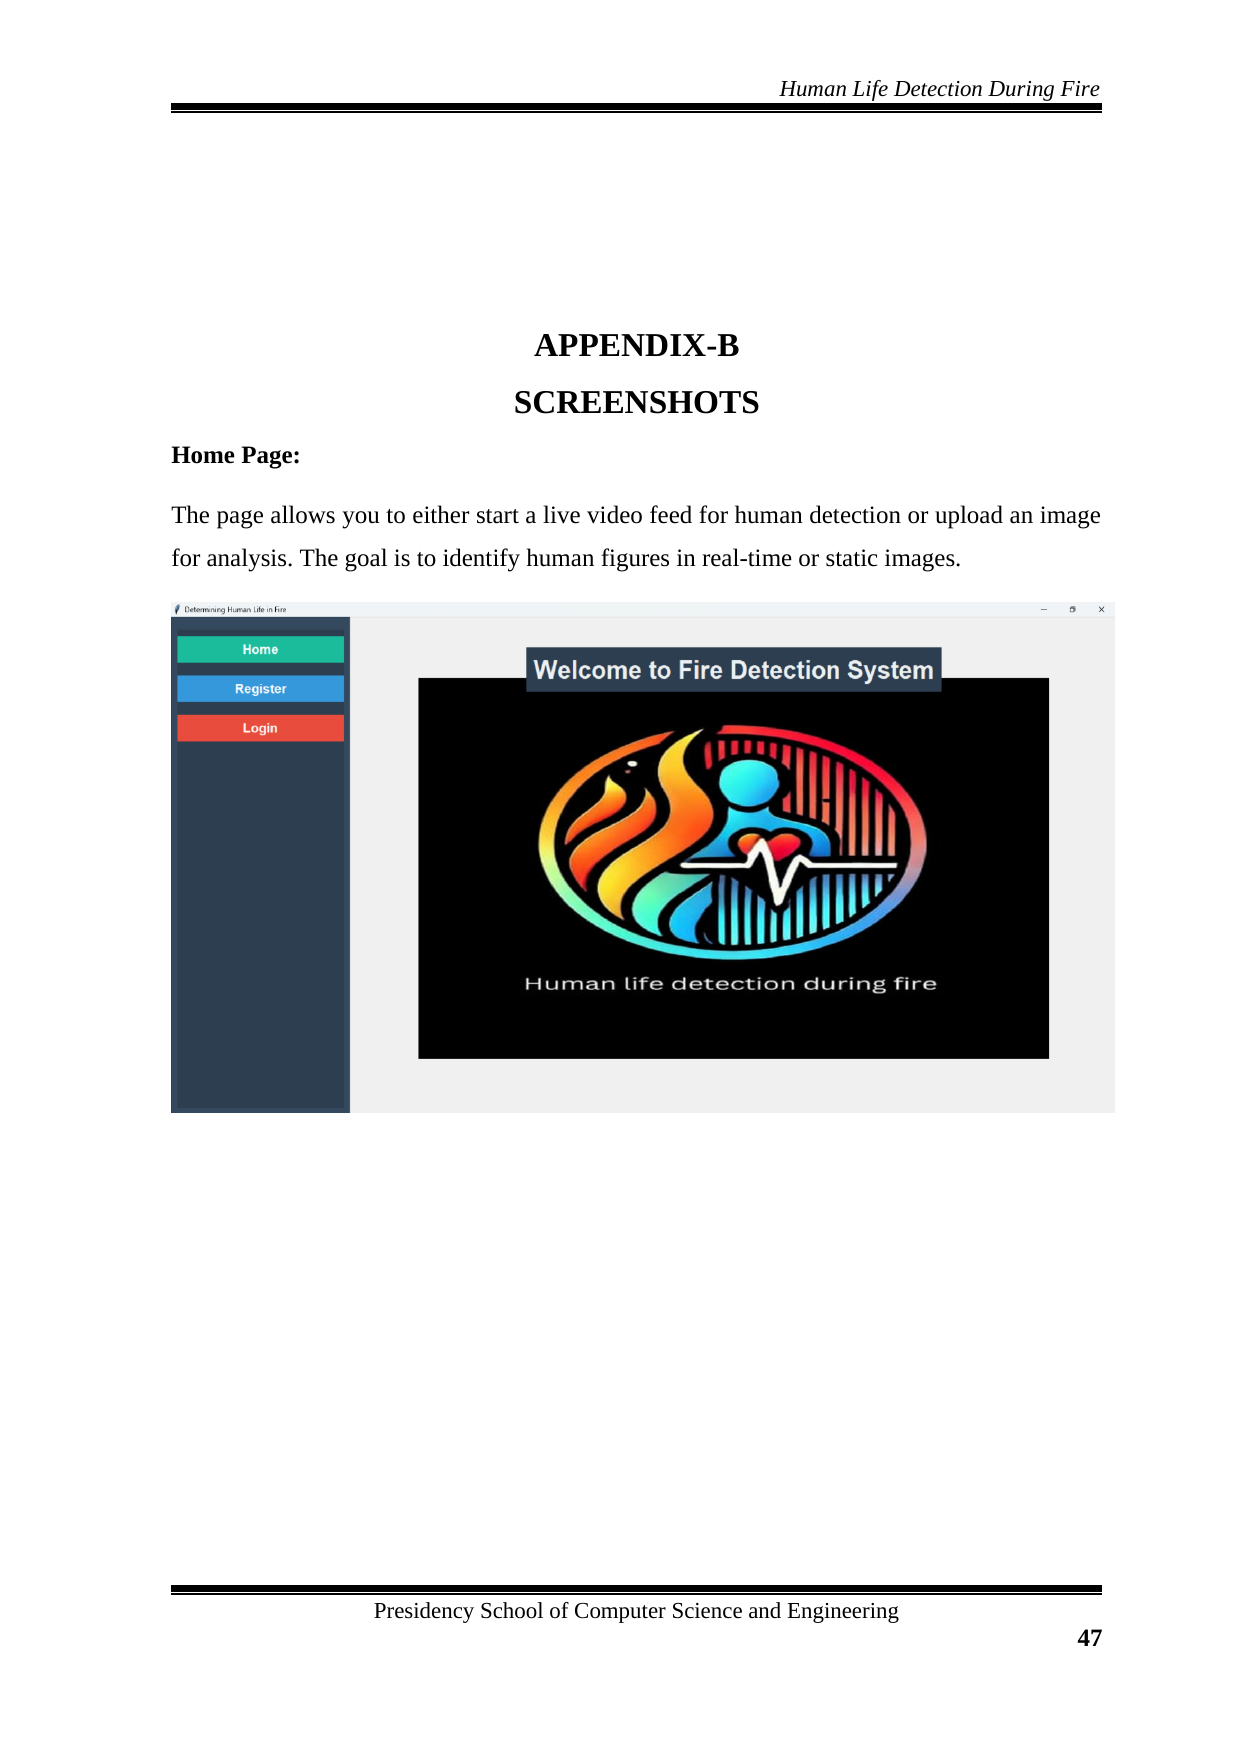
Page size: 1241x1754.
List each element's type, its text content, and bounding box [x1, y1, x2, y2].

text The page allows you to either start a live video feed for human detection or upload an image for analysis. The goal is to identify human figures in real-time or static images. [171, 500, 1102, 572]
picture [171, 602, 1115, 1113]
text SCREENSHOTS [171, 383, 1102, 421]
text Home Page: [171, 440, 1102, 469]
text APPENDIX-B [171, 325, 1102, 363]
